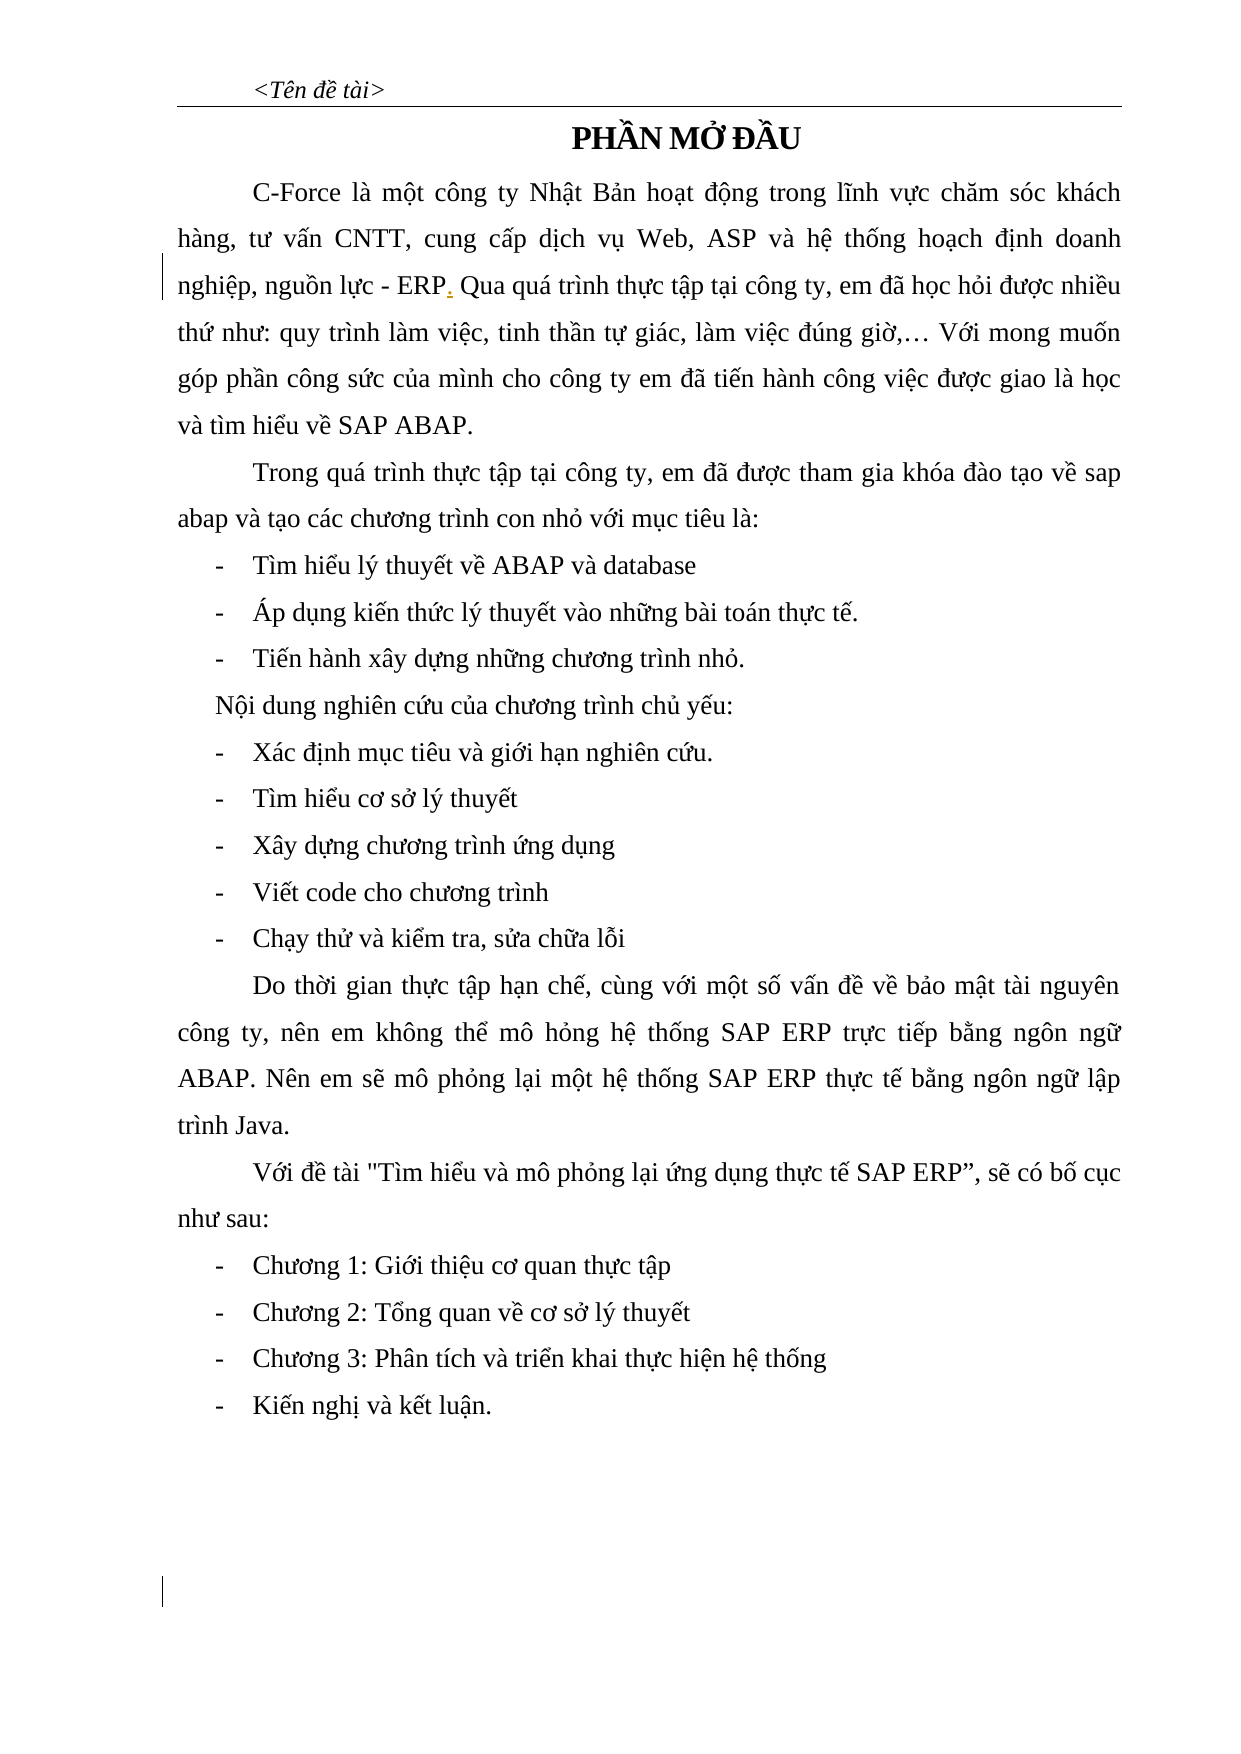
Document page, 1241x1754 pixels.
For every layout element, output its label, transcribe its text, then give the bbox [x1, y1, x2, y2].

text C-Force là một công ty Nhật Bản hoạt động trong lĩnh vực chăm sóc khách hàng, tư vấn CNTT, cung cấp dịch vụ Web, ASP và hệ thống hoạch định doanh nghiệp, nguồn lực - ERP Qua quá trình thực tập tại công ty, em đã học hỏi được nhiều thứ như: quy trình làm việc, tinh thần tự giác, làm việc đúng giờ,… Với mong muốn góp phần công sức của mình cho công ty em đã tiến hành công việc được giao là học và tìm hiểu về SAP ABAP. [177, 176, 1122, 440]
list Tiến hành xây dựng những chương trình nhỏ. [215, 642, 1122, 673]
list Xác định mục tiêu và giới hạn nghiên cứu. [215, 736, 1122, 767]
list Kiến nghị và kết luận. [215, 1389, 1122, 1420]
title PHẦN MỞ ĐẦU [177, 118, 1122, 156]
list Chương 2: Tổng quan về cơ sở lý thuyết [215, 1296, 1122, 1327]
list Chương 1: Giới thiệu cơ quan thực tập [215, 1249, 1122, 1280]
list Chương 3: Phân tích và triển khai thực hiện hệ thống [215, 1342, 1122, 1373]
list Viết code cho chương trình [215, 876, 1122, 907]
list Tìm hiểu lý thuyết về ABAP và database [215, 549, 1122, 580]
list Chạy thử và kiểm tra, sửa chữa lỗi [215, 922, 1122, 953]
list Tìm hiểu cơ sở lý thuyết [215, 782, 1122, 813]
text Với đề tài "Tìm hiểu và mô phỏng lại ứng dụng thực tế SAP ERP”, sẽ có bố cục như sau: [177, 1156, 1122, 1233]
text Nội dung nghiên cứu của chương trình chủ yếu: [215, 689, 1122, 720]
list Áp dụng kiến thức lý thuyết vào những bài toán thực tế. [215, 596, 1122, 627]
list Xây dựng chương trình ứng dụng [215, 829, 1122, 860]
text Trong quá trình thực tập tại công ty, em đã được tham gia khóa đào tạo về sap abap và tạo các chương trình con nhỏ với mục tiêu là: [177, 456, 1122, 533]
text Do thời gian thực tập hạn chế, cùng với một số vấn đề về bảo mật tài nguyên công ty, nên em không thể mô hỏng hệ thống SAP ERP trực tiếp bằng ngôn ngữ ABAP. Nên em sẽ mô phỏng lại một hệ thống SAP ERP thực tế bằng ngôn ngữ lập trình Java. [177, 969, 1122, 1140]
